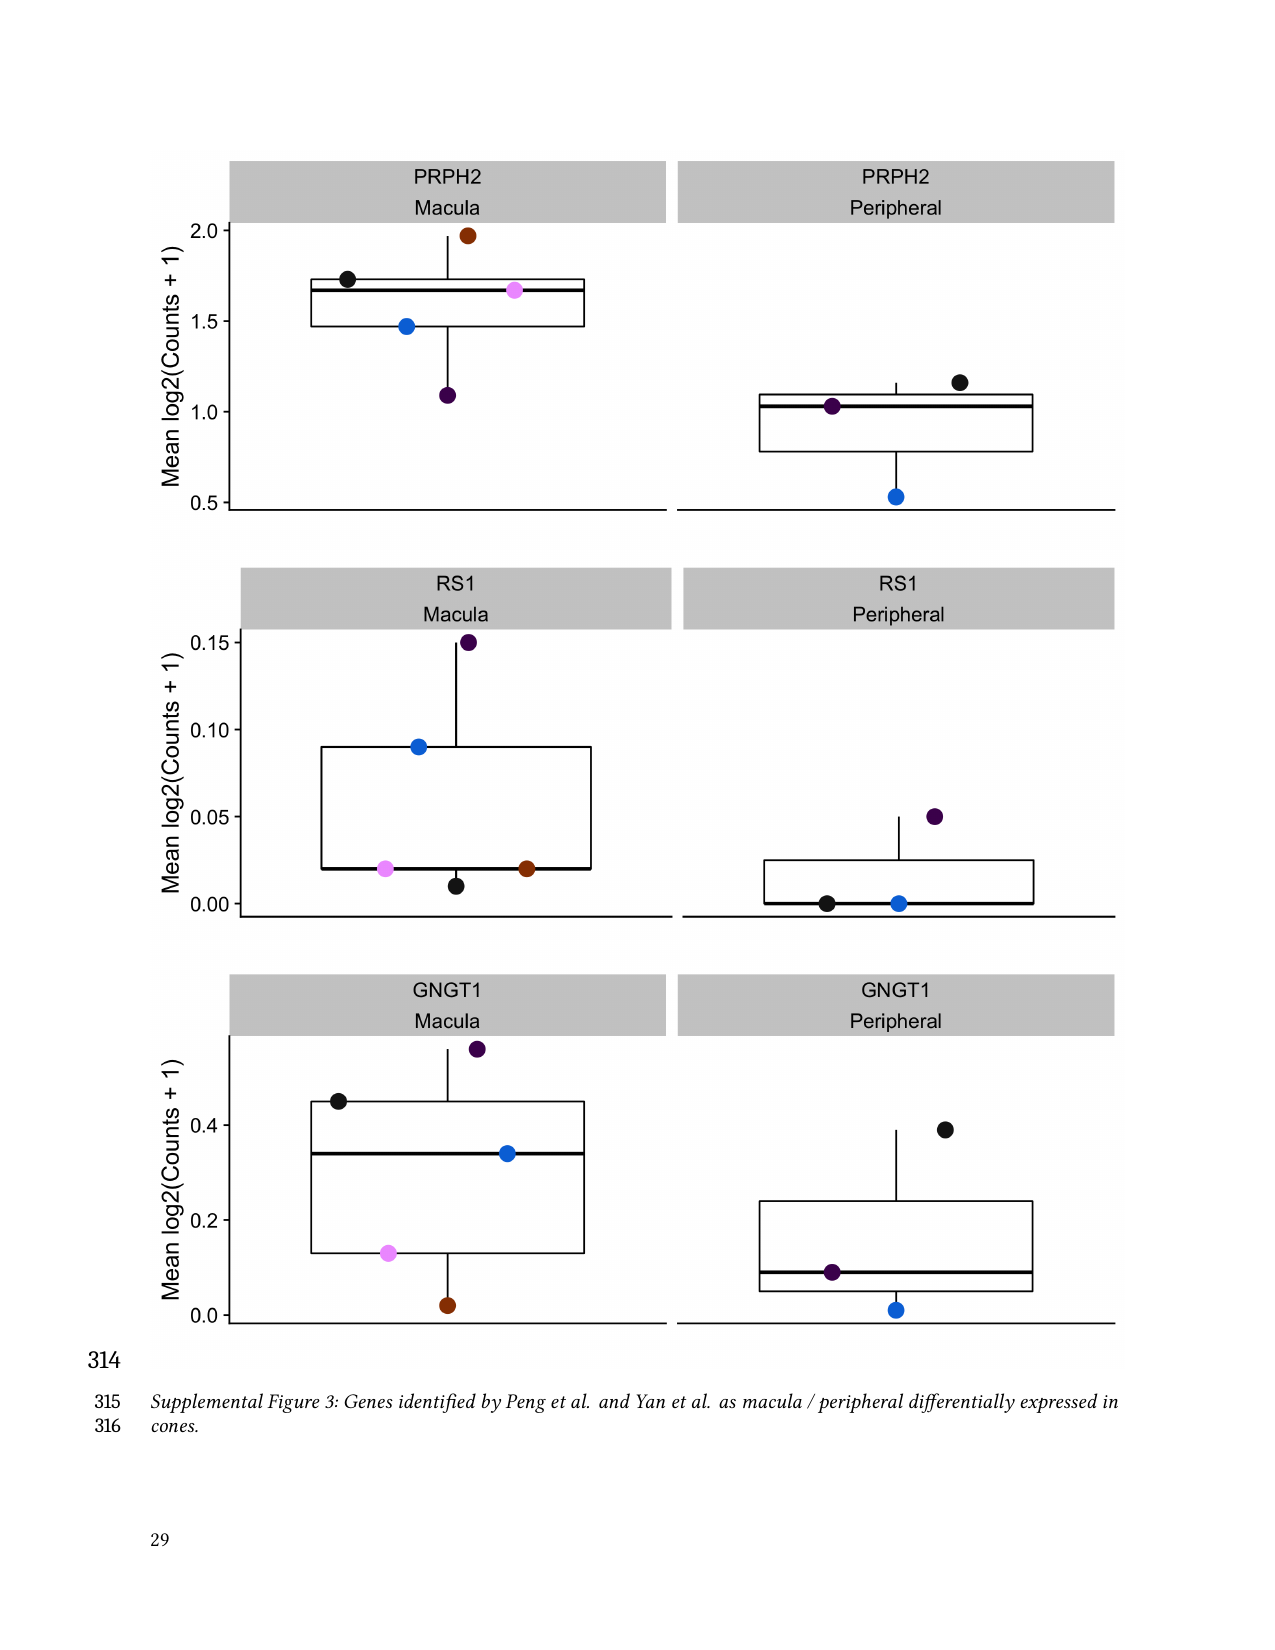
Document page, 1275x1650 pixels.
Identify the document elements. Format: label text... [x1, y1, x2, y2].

picture [150, 150, 1125, 1369]
text Supplemental Figure 3: Genes identified by Peng et al. and Yan et al. as macula / peripheral differentially expressed in cones. [150, 1389, 1125, 1437]
